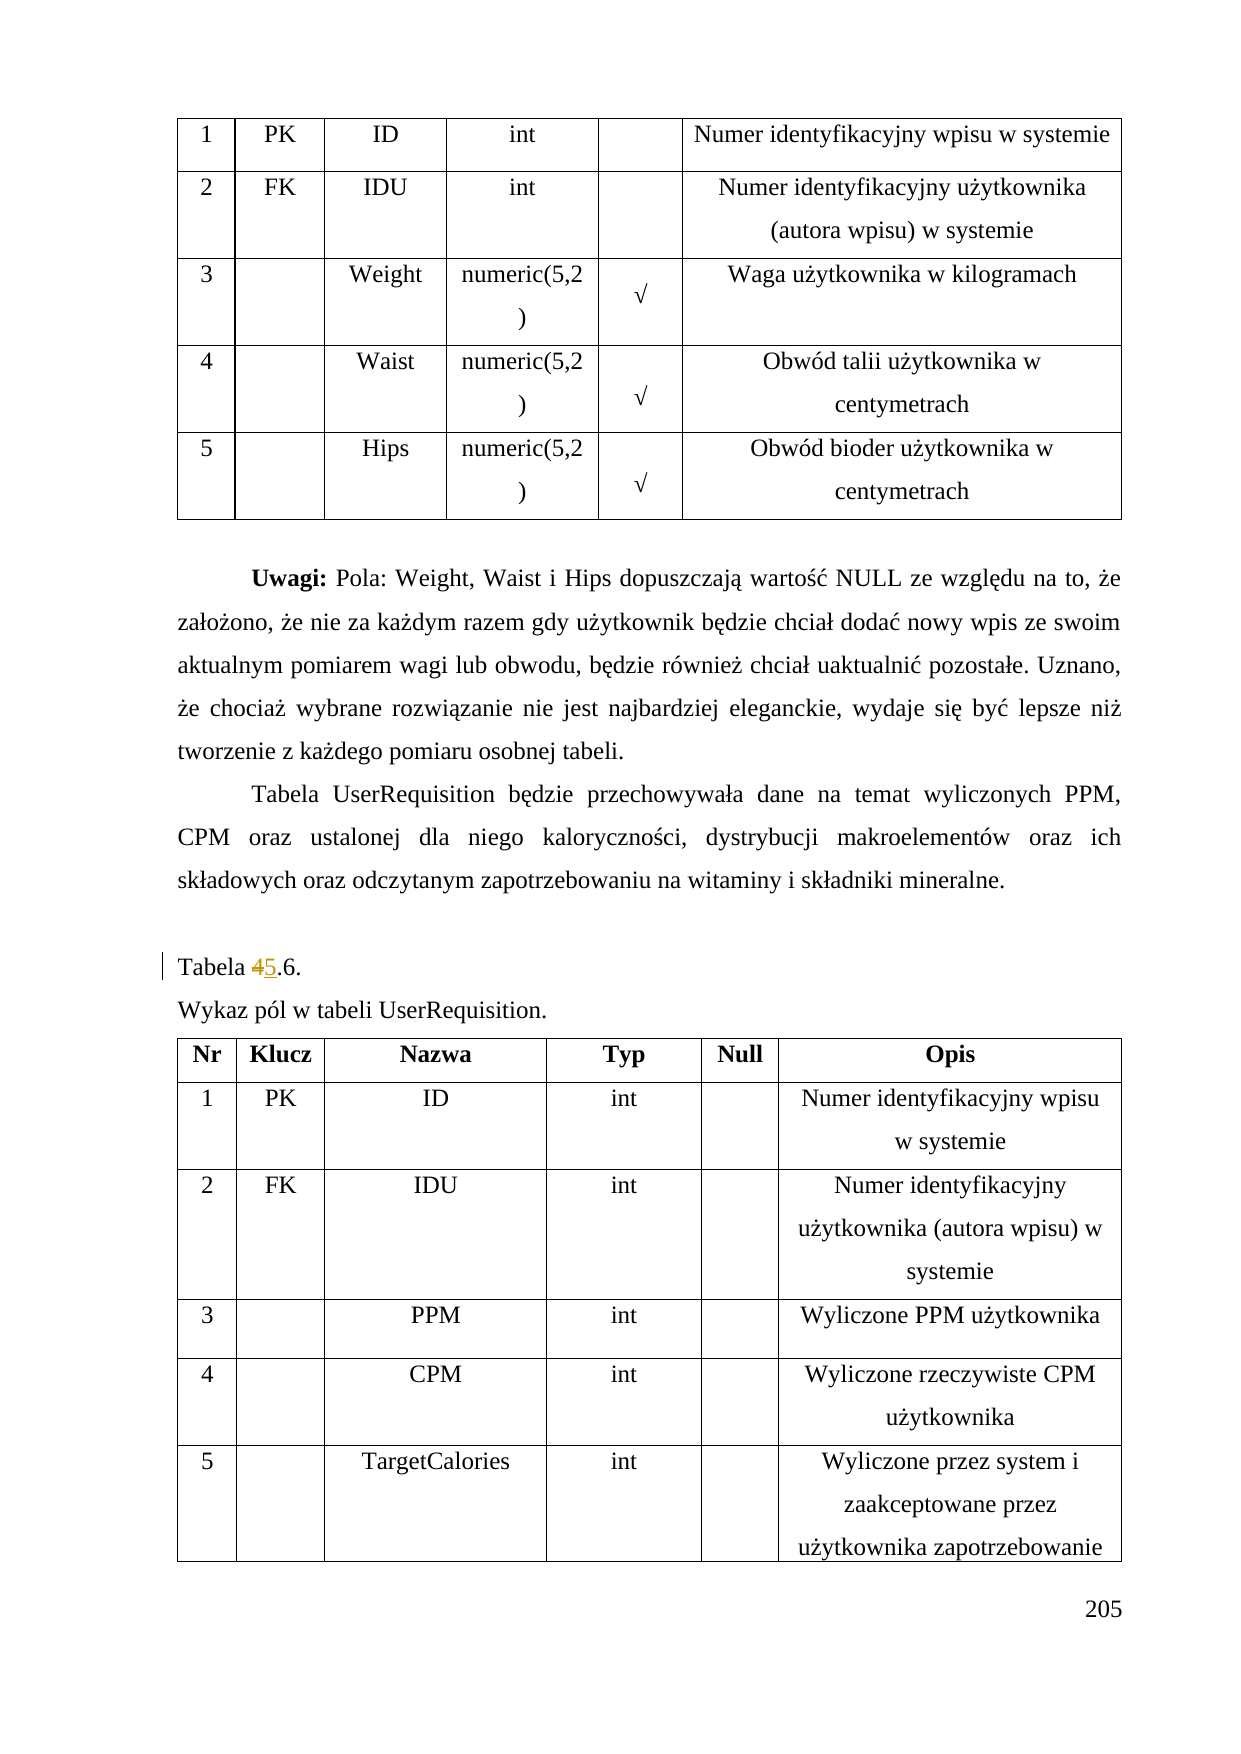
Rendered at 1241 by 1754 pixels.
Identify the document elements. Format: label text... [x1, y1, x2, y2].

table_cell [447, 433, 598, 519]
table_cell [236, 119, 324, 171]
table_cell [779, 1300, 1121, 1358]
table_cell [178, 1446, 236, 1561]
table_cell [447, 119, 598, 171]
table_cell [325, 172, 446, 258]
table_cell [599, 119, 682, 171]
text Tabela UserRequisition będzie przechowywała dane na temat wyliczonych PPM, CPM oraz ustalonej dla niego kaloryczności, dystrybucji makroelementów oraz ich składowych oraz odczytanym zapotrzebowaniu na witaminy i składniki mineralne. [177, 779, 1122, 894]
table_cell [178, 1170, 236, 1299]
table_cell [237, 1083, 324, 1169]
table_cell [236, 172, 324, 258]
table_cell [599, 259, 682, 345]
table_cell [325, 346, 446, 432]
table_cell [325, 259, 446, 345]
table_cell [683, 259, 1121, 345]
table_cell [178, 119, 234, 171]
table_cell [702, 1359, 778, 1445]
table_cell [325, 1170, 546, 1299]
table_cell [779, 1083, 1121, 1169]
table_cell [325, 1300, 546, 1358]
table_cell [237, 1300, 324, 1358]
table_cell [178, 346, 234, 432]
text Tabela .6. [177, 952, 1122, 980]
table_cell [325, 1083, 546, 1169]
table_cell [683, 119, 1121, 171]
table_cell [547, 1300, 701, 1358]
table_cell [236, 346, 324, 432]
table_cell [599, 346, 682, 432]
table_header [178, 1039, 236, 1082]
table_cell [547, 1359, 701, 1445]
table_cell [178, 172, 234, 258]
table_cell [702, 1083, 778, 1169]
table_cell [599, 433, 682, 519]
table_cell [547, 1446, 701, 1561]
text Uwagi: Pola: Weight, Waist i Hips dopuszczają wartość NULL ze względu na to, że założono, że nie za każdym razem gdy użytkownik będzie chciał dodać nowy wpis ze swoim aktualnym pomiarem wagi lub obwodu, będzie również chciał uaktualnić pozostałe. Uznano, że chociaż wybrane rozwiązanie nie jest najbardziej eleganckie, wydaje się być lepsze niż tworzenie z każdego pomiaru osobnej tabeli. [177, 563, 1122, 765]
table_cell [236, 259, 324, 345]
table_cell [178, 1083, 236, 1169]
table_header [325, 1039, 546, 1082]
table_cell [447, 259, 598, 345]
text Wykaz pól w tabeli UserRequisition. [177, 995, 1122, 1023]
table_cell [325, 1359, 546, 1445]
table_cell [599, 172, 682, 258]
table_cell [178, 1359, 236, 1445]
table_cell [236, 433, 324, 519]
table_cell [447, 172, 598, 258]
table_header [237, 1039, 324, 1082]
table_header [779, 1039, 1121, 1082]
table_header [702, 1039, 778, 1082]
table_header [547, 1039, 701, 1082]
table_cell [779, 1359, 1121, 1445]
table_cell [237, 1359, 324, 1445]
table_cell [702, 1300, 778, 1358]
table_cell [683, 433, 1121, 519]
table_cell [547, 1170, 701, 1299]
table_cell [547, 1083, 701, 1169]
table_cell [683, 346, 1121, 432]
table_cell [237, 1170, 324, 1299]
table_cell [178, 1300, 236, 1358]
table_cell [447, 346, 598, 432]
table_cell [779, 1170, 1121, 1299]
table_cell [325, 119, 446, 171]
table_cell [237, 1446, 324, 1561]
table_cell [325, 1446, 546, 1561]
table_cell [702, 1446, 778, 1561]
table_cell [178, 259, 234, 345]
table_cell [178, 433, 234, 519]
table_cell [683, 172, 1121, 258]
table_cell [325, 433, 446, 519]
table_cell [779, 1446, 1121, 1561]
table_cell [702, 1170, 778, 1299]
